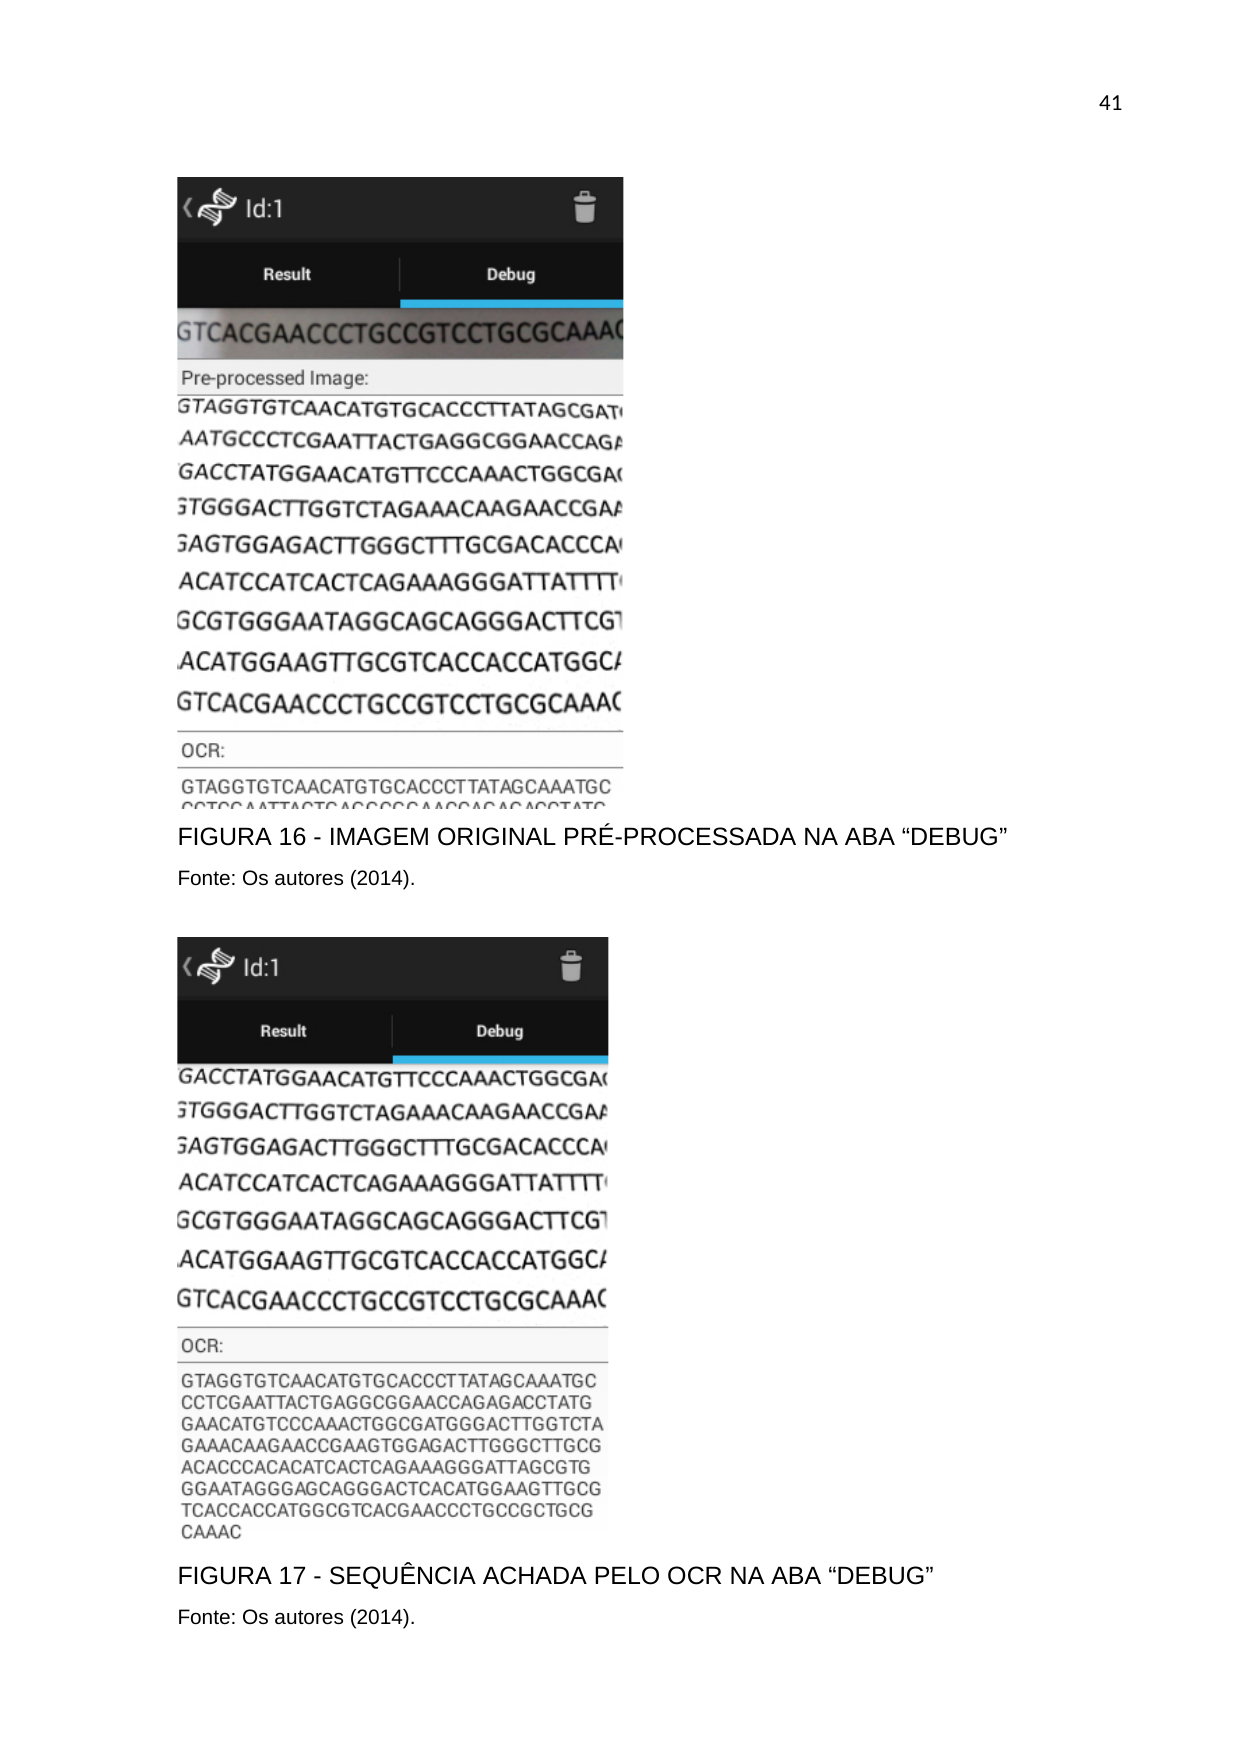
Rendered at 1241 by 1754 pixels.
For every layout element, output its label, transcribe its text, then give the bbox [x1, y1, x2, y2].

text Fonte: Os autores (2014). [177, 1604, 1122, 1628]
picture [177, 177, 624, 809]
picture [177, 937, 609, 1548]
text FIGURA 16 - IMAGEM ORIGINAL PRÉ-PROCESSADA NA ABA “DEBUG” [177, 822, 1122, 851]
text Fonte: Os autores (2014). [177, 866, 1122, 889]
text FIGURA 17 - SEQUÊNCIA ACHADA PELO OCR NA ABA “DEBUG” [177, 1561, 1122, 1590]
